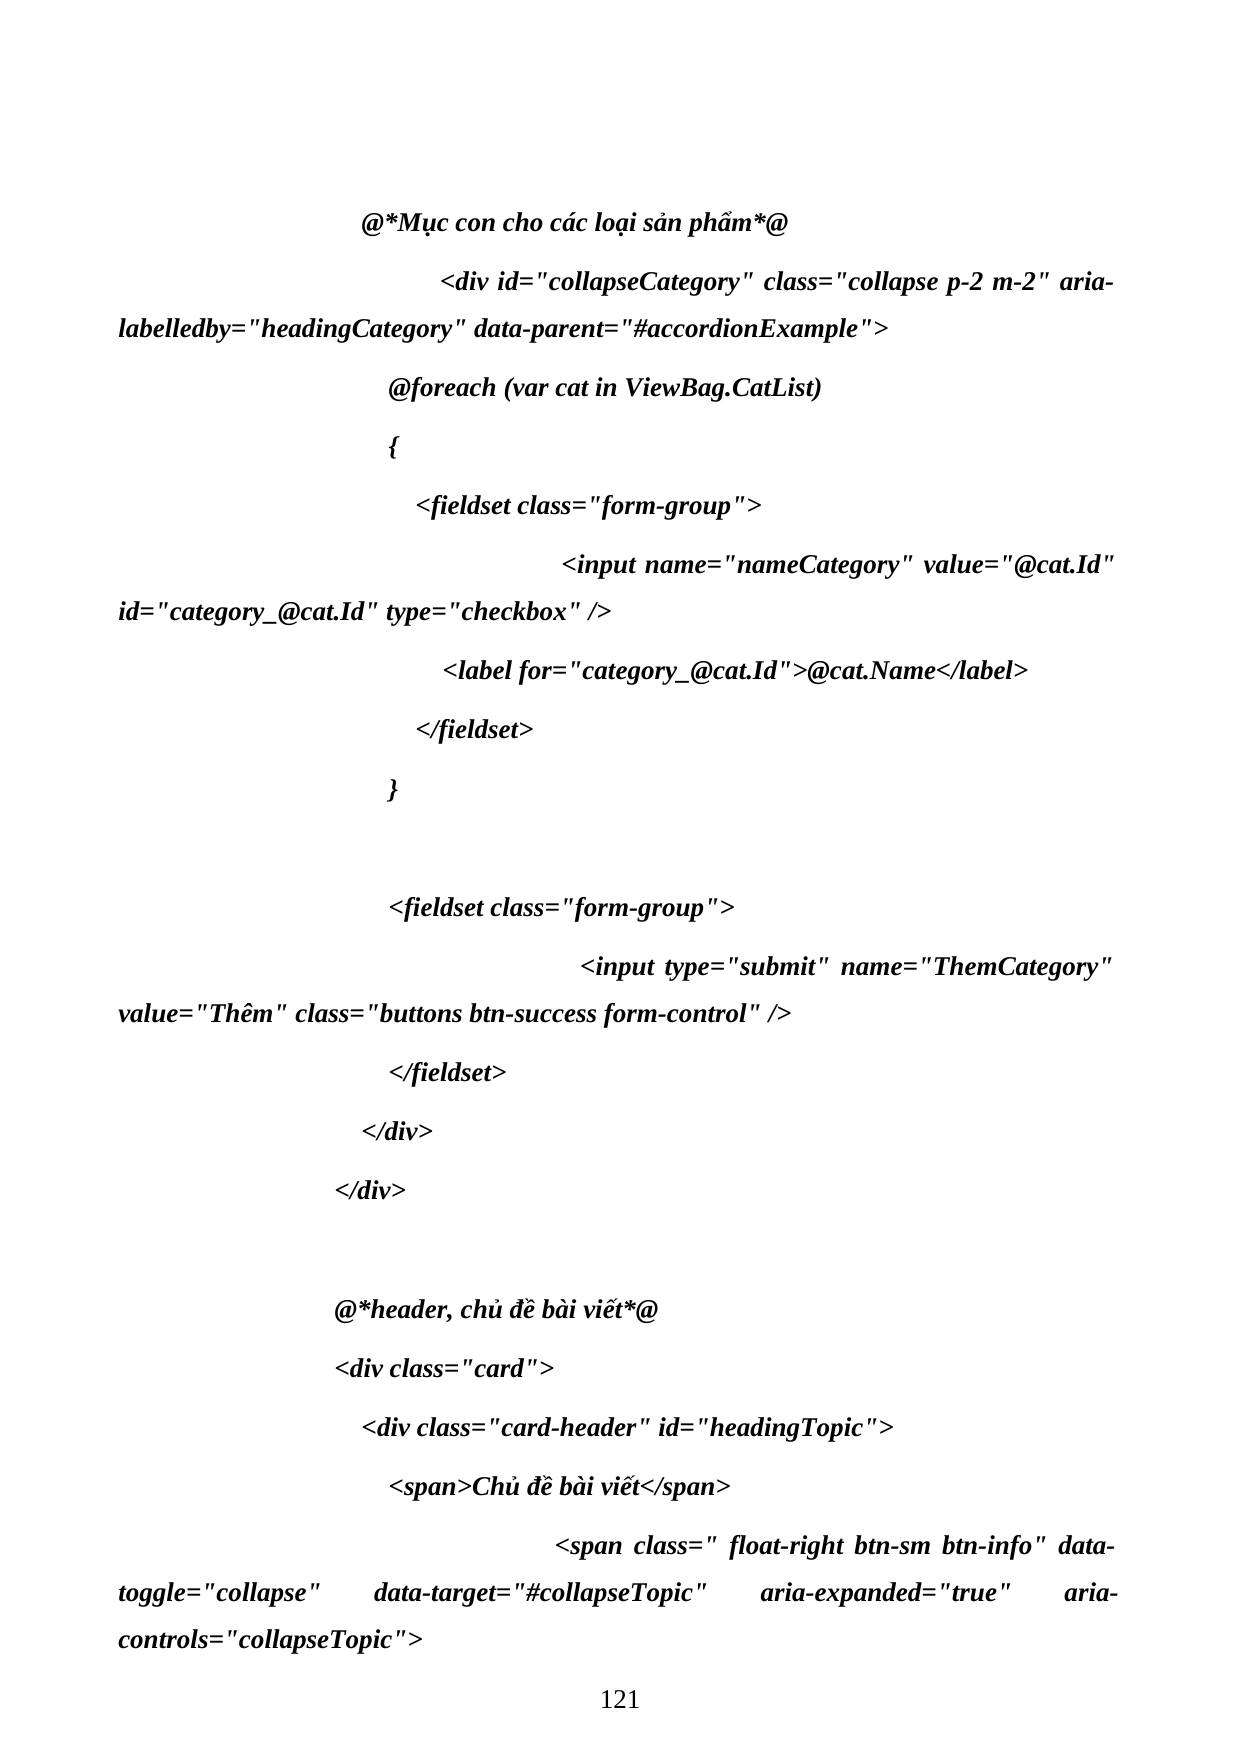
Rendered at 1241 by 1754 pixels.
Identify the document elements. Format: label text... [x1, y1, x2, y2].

text <fieldset class="form-group"> [118, 891, 1122, 922]
text @foreach (var cat in ViewBag.CatList) [118, 371, 1122, 402]
text <span>Chủ đề bài viết</span> [118, 1470, 1122, 1501]
text @*Mục con cho các loại sản phẩm*@ [118, 206, 1122, 237]
text <label for="category_@cat.Id">@cat.Name</label> [118, 654, 1122, 686]
text </fieldset> [118, 1056, 1122, 1087]
text @*header, chủ đề bài viết*@ [118, 1293, 1122, 1324]
text <fieldset class="form-group"> [118, 489, 1122, 521]
text <div id="collapseCategory" class="collapse p-2 m-2" aria-labelledby="headingCategory" data-parent="#accordionExample"> [118, 265, 1122, 343]
text <div class="card-header" id="headingTopic"> [118, 1411, 1122, 1442]
text </div> [118, 1115, 1122, 1146]
text <input name="nameCategory" value="@cat.Id" id="category_@cat.Id" type="checkbox" /> [118, 549, 1122, 626]
text <input type="submit" name="ThemCategory" value="Thêm" class="buttons btn-success form-control" /> [118, 950, 1122, 1028]
text <span class=" float-right btn-sm btn-info" data-toggle="collapse" data-target="#collapseTopic" aria-expanded="true" aria-controls="collapseTopic"> [118, 1529, 1122, 1654]
text </div> [118, 1174, 1122, 1206]
text { [118, 430, 1122, 461]
text <div class="card"> [118, 1352, 1122, 1383]
text </fieldset> [118, 714, 1122, 745]
text } [118, 773, 1122, 804]
